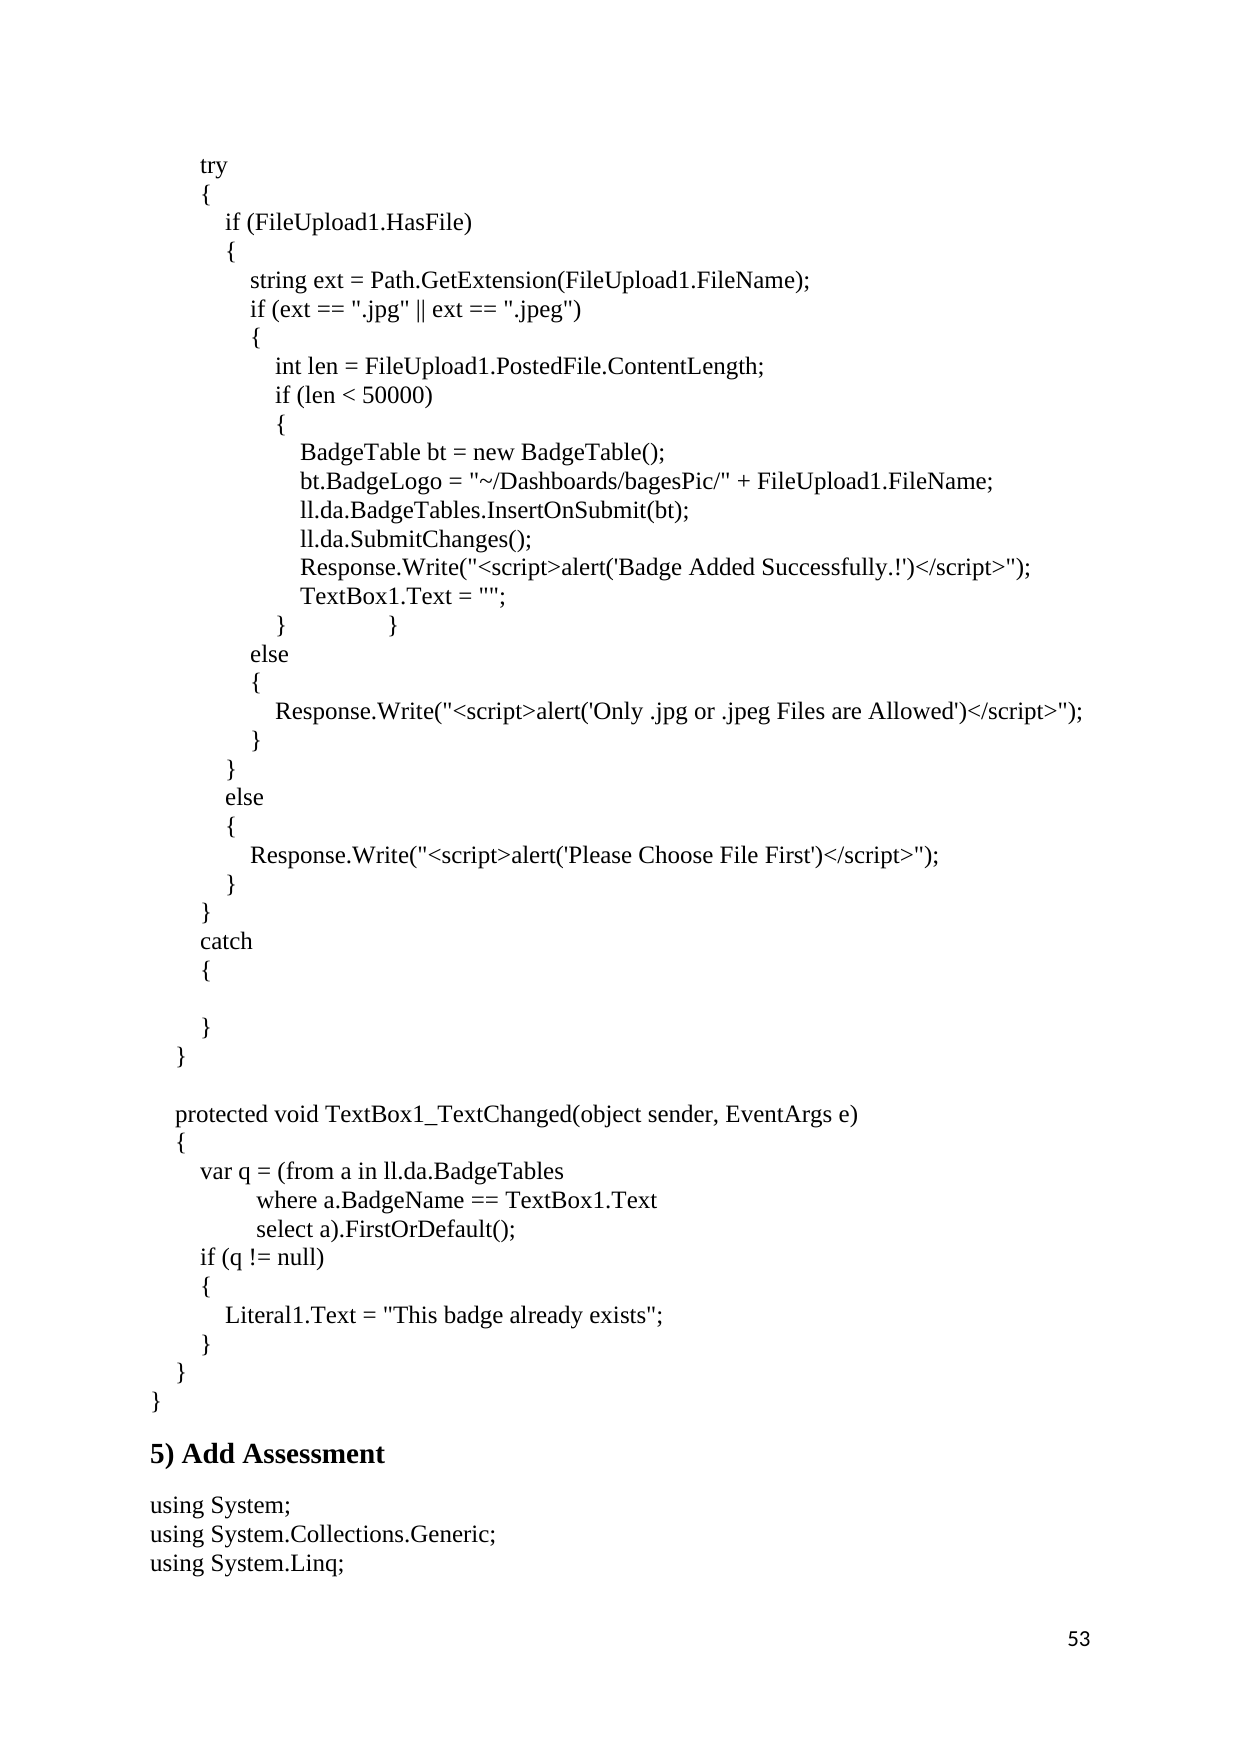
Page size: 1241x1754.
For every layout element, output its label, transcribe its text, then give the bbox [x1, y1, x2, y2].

text { [150, 811, 1090, 840]
text } [150, 1357, 1090, 1386]
text { [150, 322, 1090, 351]
text where a.BadgeName == TextBox1.Text [150, 1185, 1090, 1214]
text protected void TextBox1_TextChanged(object sender, EventArgs e) [150, 1099, 1090, 1127]
text ll.da.BadgeTables.InsertOnSubmit(bt); [150, 495, 1090, 524]
text string ext = Path.GetExtension(FileUpload1.FileName); [150, 265, 1090, 294]
text using System.Collections.Generic; [150, 1519, 1090, 1548]
text select a).FirstOrDefault(); [150, 1214, 1090, 1242]
text bt.BadgeLogo = "~/Dashboards/bagesPic/" + FileUpload1.FileName; [150, 466, 1090, 495]
text { [150, 179, 1090, 207]
text { [150, 1127, 1090, 1156]
text else [150, 782, 1090, 811]
text { [150, 409, 1090, 437]
text if (len < 50000) [150, 380, 1090, 409]
text { [150, 1271, 1090, 1300]
text } [150, 1012, 1090, 1041]
text if (q != null) [150, 1242, 1090, 1271]
text Literal1.Text = "This badge already exists"; [150, 1300, 1090, 1329]
text using System.Linq; [150, 1548, 1090, 1576]
text } [150, 869, 1090, 897]
text } [150, 754, 1090, 782]
text } [150, 1041, 1090, 1070]
text { [150, 955, 1090, 984]
text Response.Write("<script>alert('Badge Added Successfully.!')</script>"); [150, 552, 1090, 581]
text 5) Add Assessment [150, 1436, 1090, 1469]
text try [150, 150, 1090, 179]
text Response.Write("<script>alert('Please Choose File First')</script>"); [150, 840, 1090, 869]
text } [150, 725, 1090, 754]
text Response.Write("<script>alert('Only .jpg or .jpeg Files are Allowed')</script>"); [150, 696, 1090, 725]
text int len = FileUpload1.PostedFile.ContentLength; [150, 351, 1090, 380]
text else [150, 639, 1090, 667]
text BadgeTable bt = new BadgeTable(); [150, 437, 1090, 466]
text if (ext == ".jpg" || ext == ".jpeg") [150, 294, 1090, 322]
text var q = (from a in ll.da.BadgeTables [150, 1156, 1090, 1185]
text using System; [150, 1490, 1090, 1519]
text { [150, 667, 1090, 696]
text } [150, 1386, 1090, 1415]
text } [150, 1329, 1090, 1357]
text } } [150, 610, 1090, 639]
text ll.da.SubmitChanges(); [150, 524, 1090, 552]
text { [150, 236, 1090, 265]
text if (FileUpload1.HasFile) [150, 207, 1090, 236]
text } [150, 897, 1090, 926]
text TextBox1.Text = ""; [150, 581, 1090, 610]
text catch [150, 926, 1090, 955]
